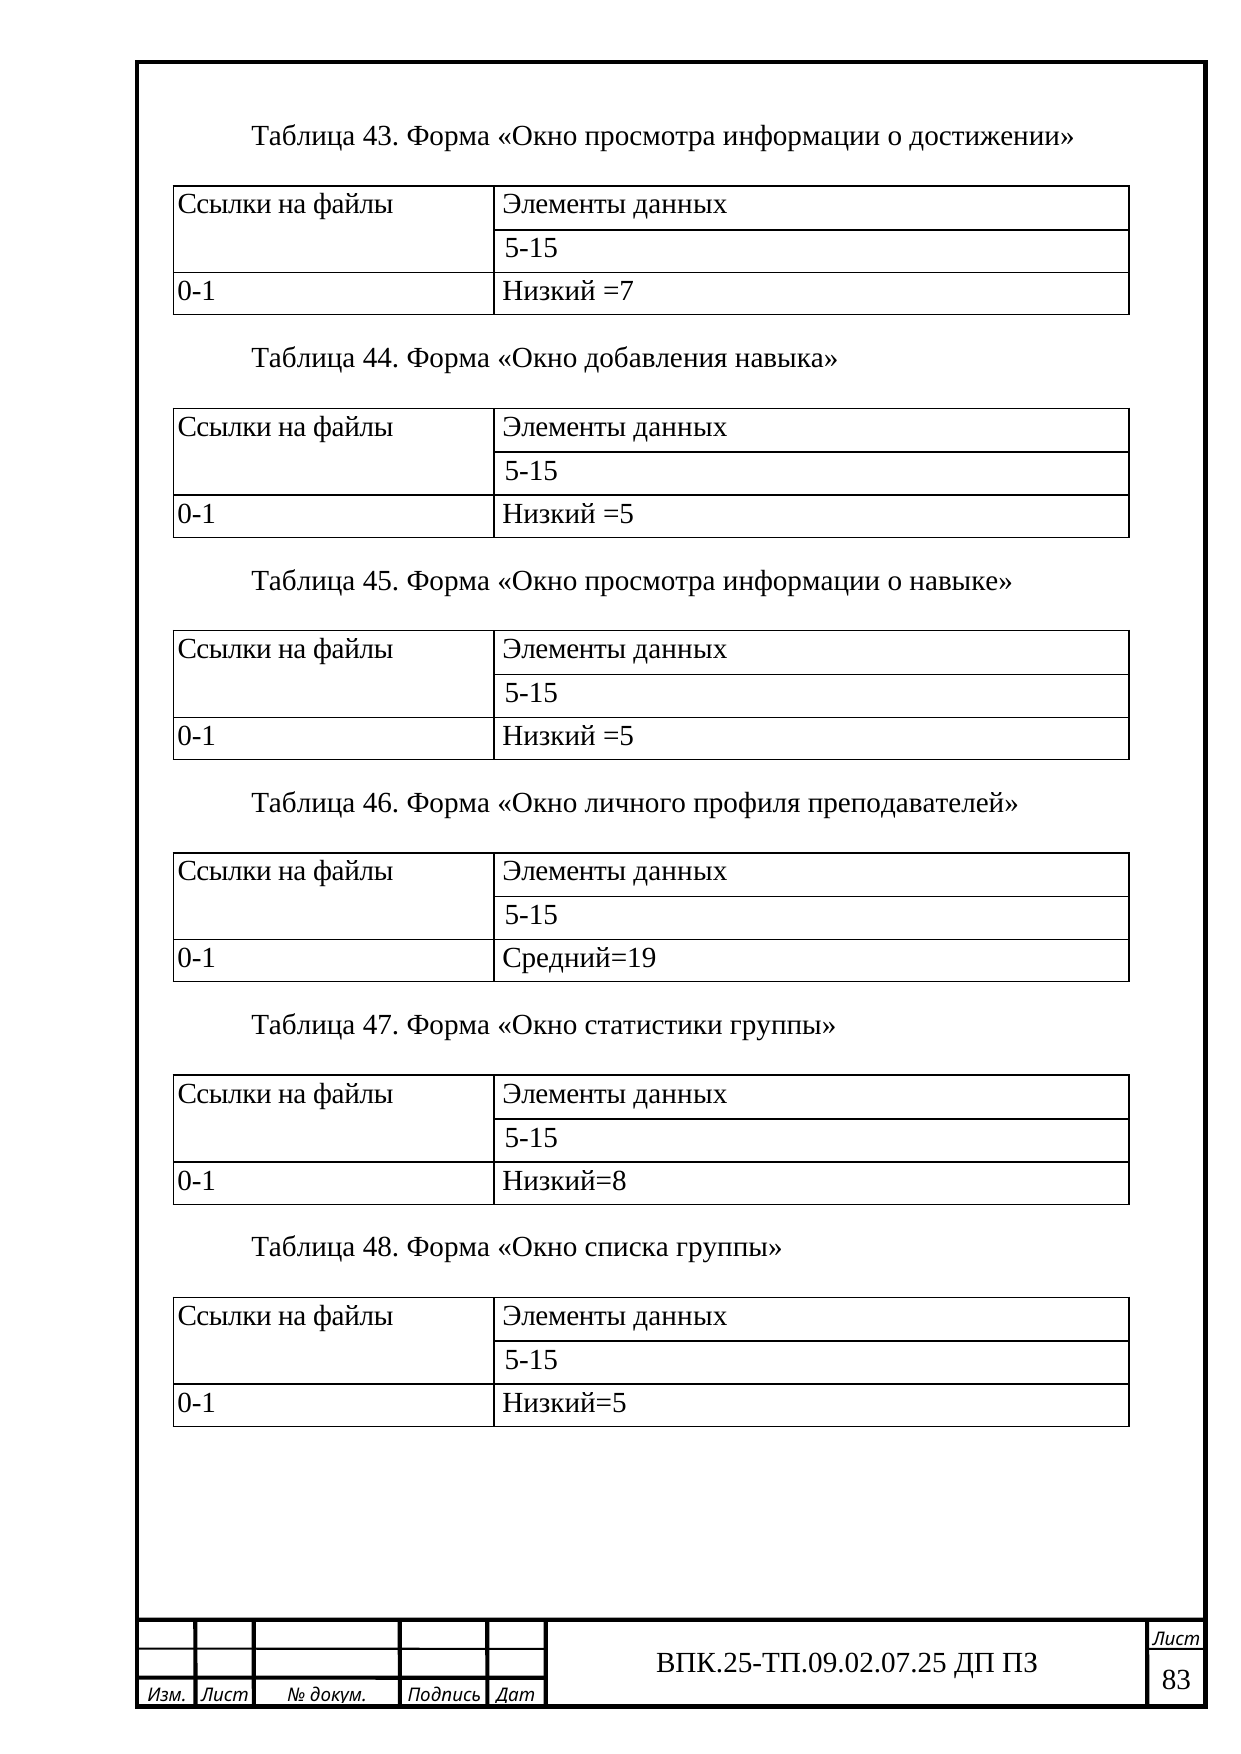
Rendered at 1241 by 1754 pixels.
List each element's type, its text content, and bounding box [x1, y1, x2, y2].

text Таблица 45. Форма «Окно просмотра информации о навыке» [177, 563, 1152, 596]
table_cell 0-1 [174, 718, 493, 759]
text Таблица 44. Форма «Окно добавления навыка» [177, 340, 1152, 374]
table_header Элементы данных [495, 854, 1128, 896]
table_cell Низкий =7 [495, 273, 1128, 314]
text Таблица 46. Форма «Окно личного профиля преподавателей» [177, 785, 1152, 818]
table_cell 5-15 [495, 1342, 1128, 1383]
text Таблица 47. Форма «Окно статистики группы» [177, 1007, 1152, 1041]
table_cell [174, 1118, 493, 1161]
table_cell Низкий =5 [495, 718, 1128, 759]
table_header Элементы данных [495, 1076, 1128, 1118]
table_cell 5-15 [495, 453, 1128, 494]
table_cell 0-1 [174, 273, 493, 314]
table_cell [174, 896, 493, 939]
table_cell Средний=19 [495, 940, 1128, 981]
table_header Элементы данных [495, 631, 1128, 673]
table_cell [174, 674, 493, 716]
table_header Ссылки на файлы [174, 631, 493, 673]
table_cell 5-15 [495, 897, 1128, 939]
table_cell 5-15 [495, 231, 1128, 272]
table_cell 0-1 [174, 940, 493, 981]
table_header Ссылки на файлы [174, 187, 493, 229]
table_cell Низкий=5 [495, 1385, 1128, 1426]
table_header Ссылки на файлы [174, 1298, 493, 1340]
table_cell 0-1 [174, 1163, 493, 1203]
text Таблица 48. Форма «Окно списка группы» [177, 1229, 1152, 1263]
text Таблица 43. Форма «Окно просмотра информации о достижении» [177, 118, 1152, 152]
table_header Ссылки на файлы [174, 854, 493, 896]
table_cell 0-1 [174, 1385, 493, 1426]
table_cell 0-1 [174, 496, 493, 537]
table_cell [174, 451, 493, 494]
table_header Элементы данных [495, 187, 1128, 229]
table_cell [174, 229, 493, 272]
table_cell [174, 1340, 493, 1383]
table_cell 5-15 [495, 1120, 1128, 1161]
table_cell 5-15 [495, 675, 1128, 716]
table_header Ссылки на файлы [174, 1076, 493, 1118]
table_header Элементы данных [495, 409, 1128, 451]
table_cell Низкий =5 [495, 496, 1128, 537]
table_header Элементы данных [495, 1298, 1128, 1340]
table_header Ссылки на файлы [174, 409, 493, 451]
table_cell Низкий=8 [495, 1163, 1128, 1203]
